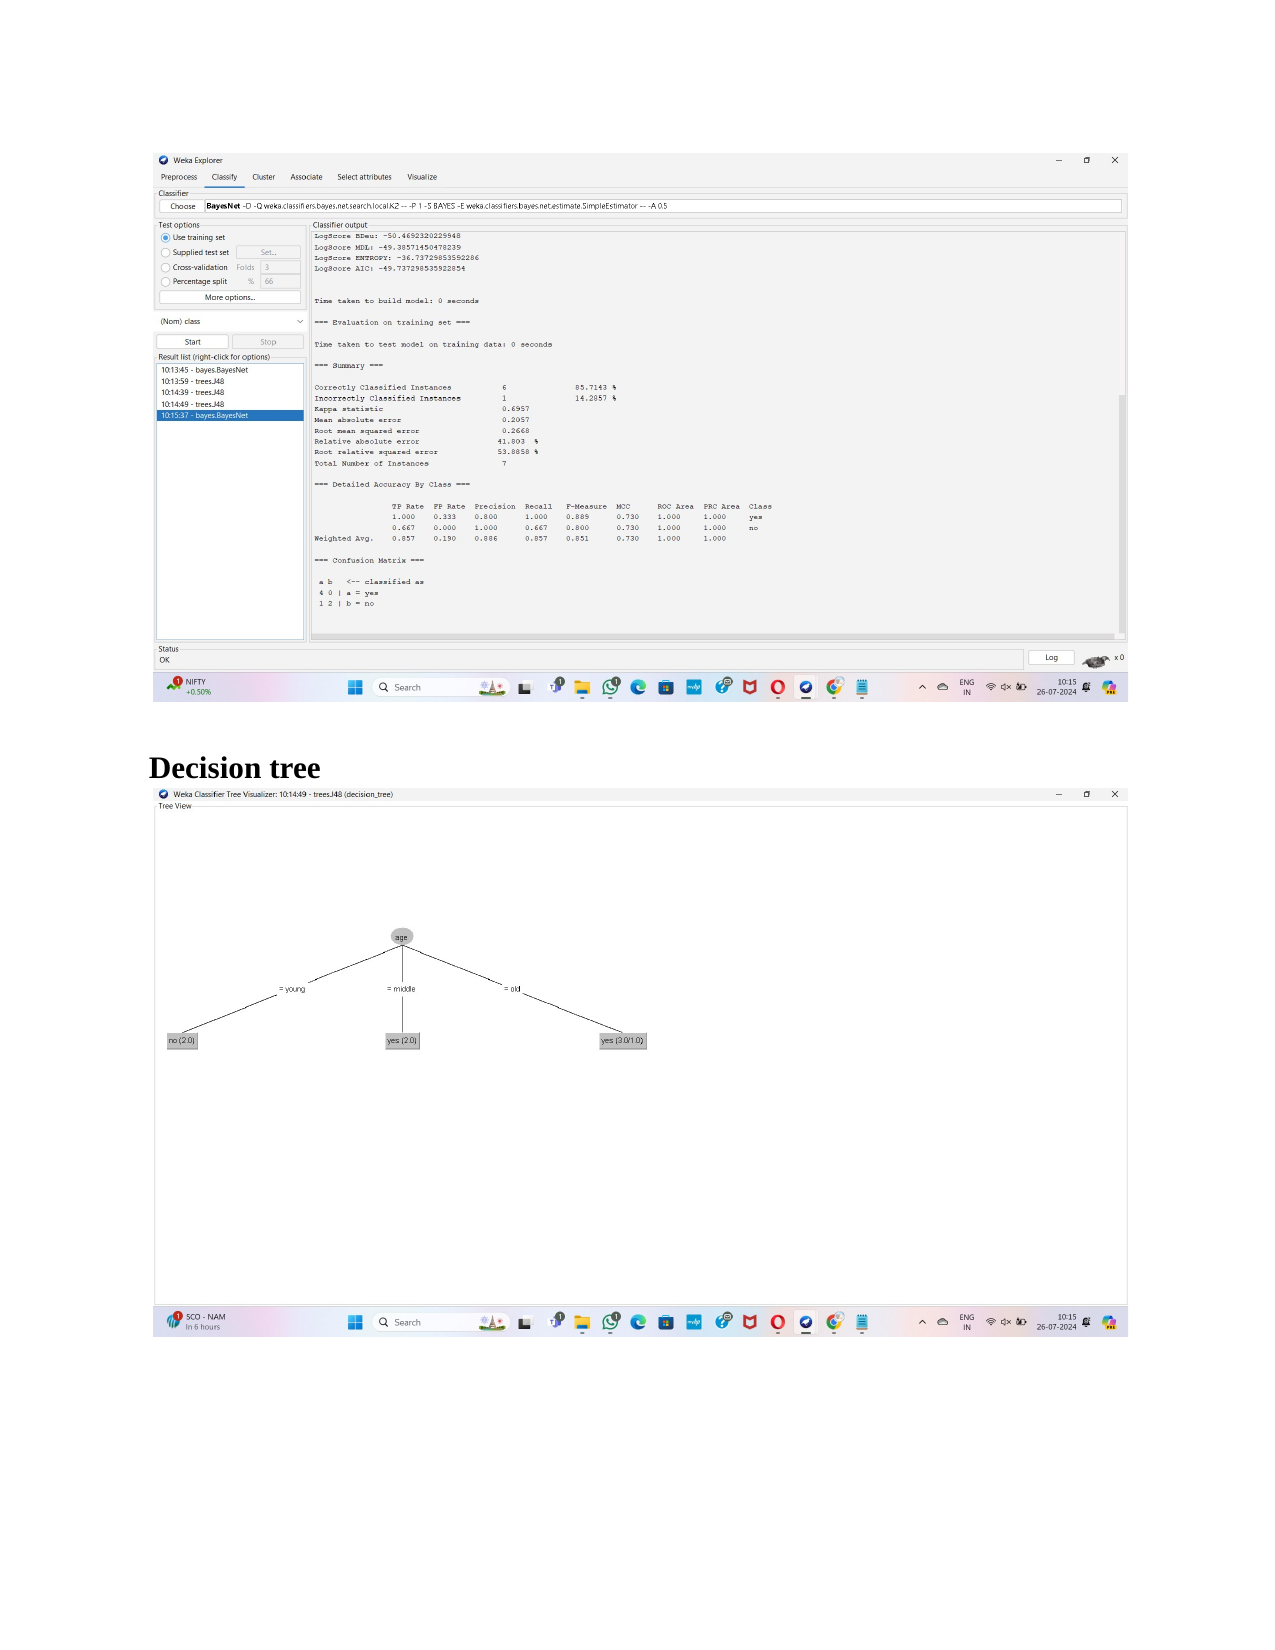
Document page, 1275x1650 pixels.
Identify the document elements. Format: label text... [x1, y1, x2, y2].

picture [153, 788, 1129, 1337]
text Decision tree [148, 749, 1042, 785]
picture [153, 153, 1129, 702]
